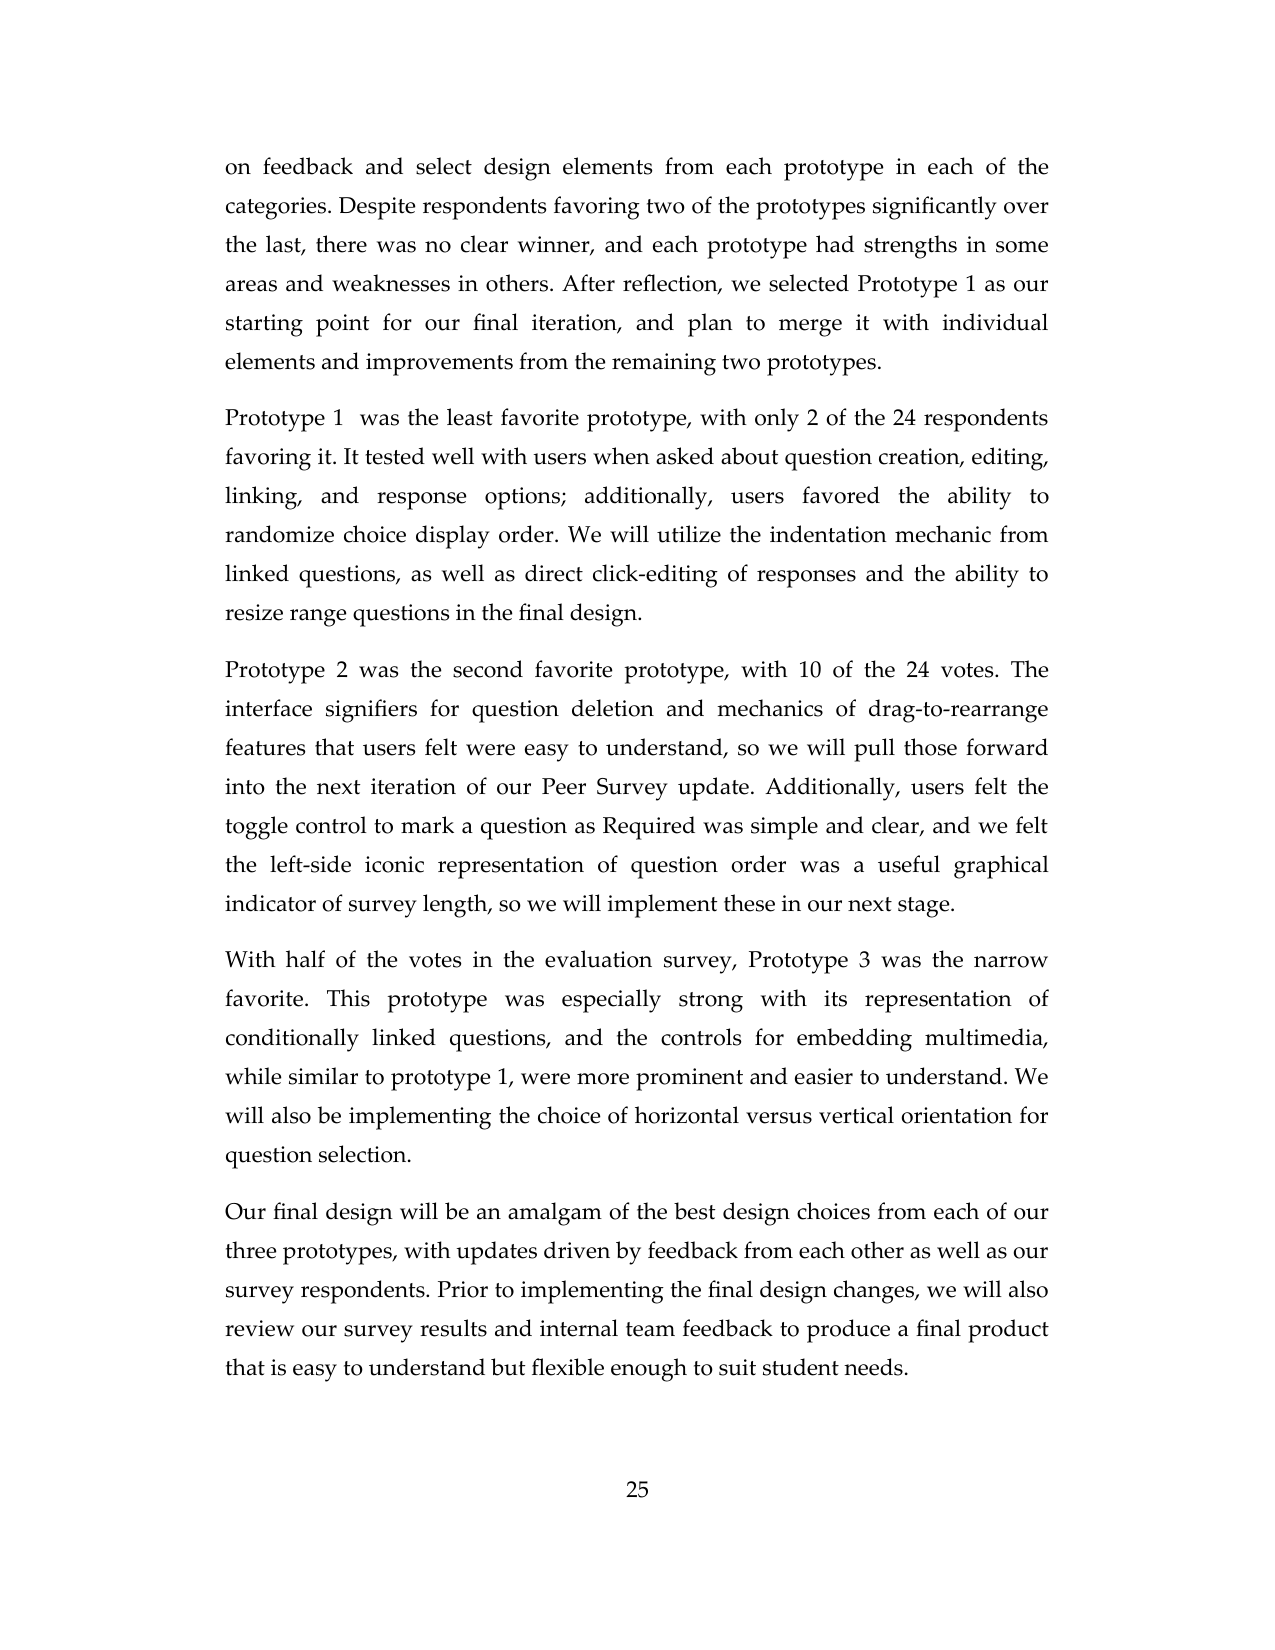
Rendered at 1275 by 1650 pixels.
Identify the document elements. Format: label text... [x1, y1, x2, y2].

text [225, 150, 1050, 376]
text With half of the votes in the evaluation survey, Prototype 3 was the narrow favorite. This prototype was especially strong with its representation of conditionally linked questions, and the controls for embedding multimedia, while similar to prototype 1, were more prominent and easier to understand. We will also be implementing the choice of horizontal versus vertical orientation for question selection. [225, 943, 1050, 1169]
text Prototype 2 was the second favorite prototype, with 10 of the 24 votes. The interface signifiers for question deletion and mechanics of drag-to-rearrange features that users felt were easy to understand, so we will pull those forward into the next iteration of our Peer Survey update. Additionally, users felt the toggle control to mark a question as Required was simple and clear, and we felt the left-side iconic representation of question order was a useful graphical indicator of survey length, so we will implement these in our next stage. [225, 653, 1050, 918]
text Prototype 1 was the least favorite prototype, with only 2 of the 24 respondents favoring it. It tested well with users when asked about question creation, editing, linking, and response options; additionally, users favored the ability to randomize choice display order. We will utilize the indentation mechanic from linked questions, as well as direct click-editing of responses and the ability to resize range questions in the final design. [225, 401, 1050, 627]
text Our final design will be an amalgam of the best design choices from each of our three prototypes, with updates driven by feedback from each other as well as our survey respondents. Prior to implementing the final design changes, we will also review our survey results and internal team feedback to produce a final product that is easy to understand but flexible enough to suit student needs. [225, 1195, 1050, 1382]
